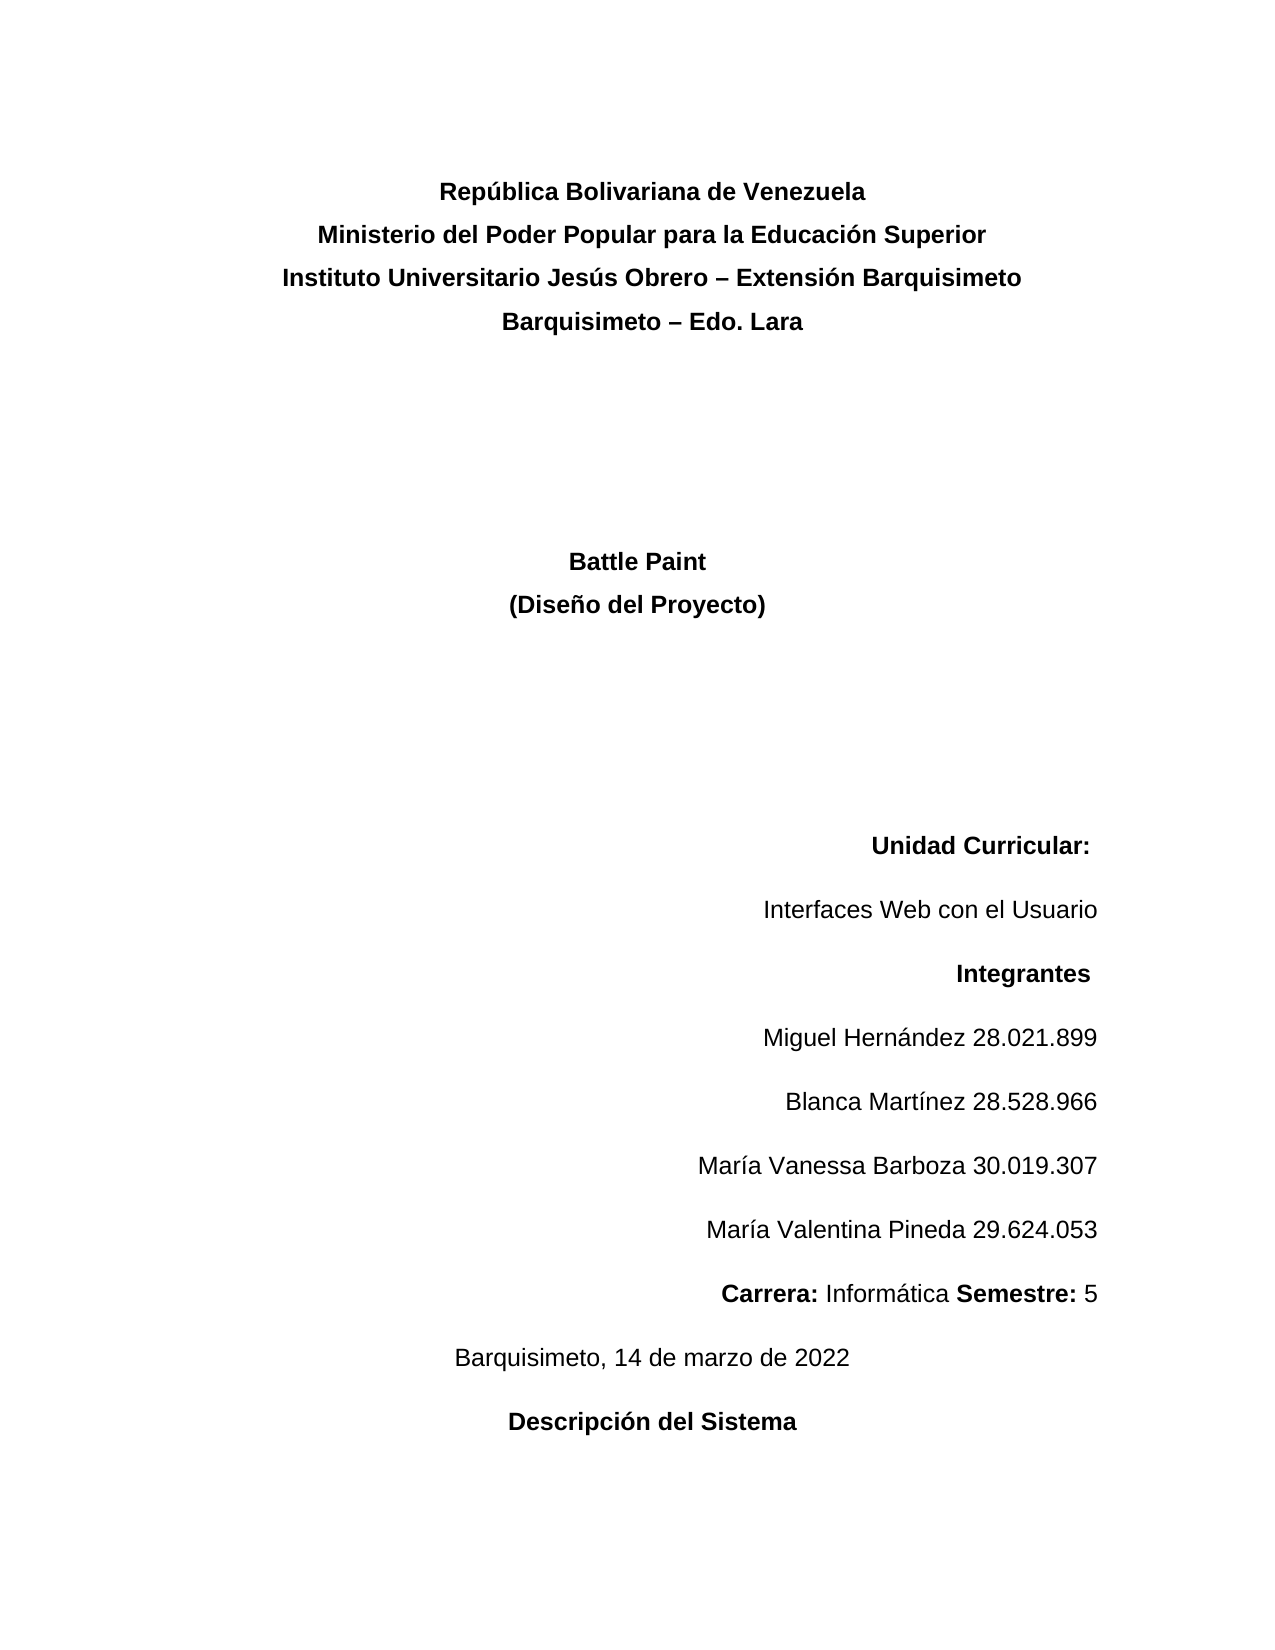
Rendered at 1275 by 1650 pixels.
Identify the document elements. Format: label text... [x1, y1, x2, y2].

text (Diseño del Proyecto) [177, 590, 1098, 619]
text Battle Paint [177, 547, 1098, 576]
text María Valentina Pineda 29.624.053 [177, 1215, 1098, 1243]
text Instituto Universitario Jesús Obrero – Extensión Barquisimeto [177, 263, 1098, 292]
text Descripción del Sistema [177, 1407, 1098, 1435]
text Barquisimeto, 14 de marzo de 2022 [177, 1343, 1098, 1371]
text Interfaces Web con el Usuario [177, 895, 1098, 924]
text María Vanessa Barboza 30.019.307 [177, 1151, 1098, 1179]
text Carrera: Informática Semestre: 5 [177, 1279, 1098, 1307]
text Barquisimeto – Edo. Lara [177, 307, 1098, 335]
text Miguel Hernández 28.021.899 [177, 1023, 1098, 1052]
text Unidad Curricular: [177, 831, 1098, 860]
text Blanca Martínez 28.528.966 [177, 1087, 1098, 1116]
text República Bolivariana de Venezuela [177, 177, 1098, 206]
text Ministerio del Poder Popular para la Educación Superior [177, 220, 1098, 249]
text Integrantes [177, 959, 1098, 988]
